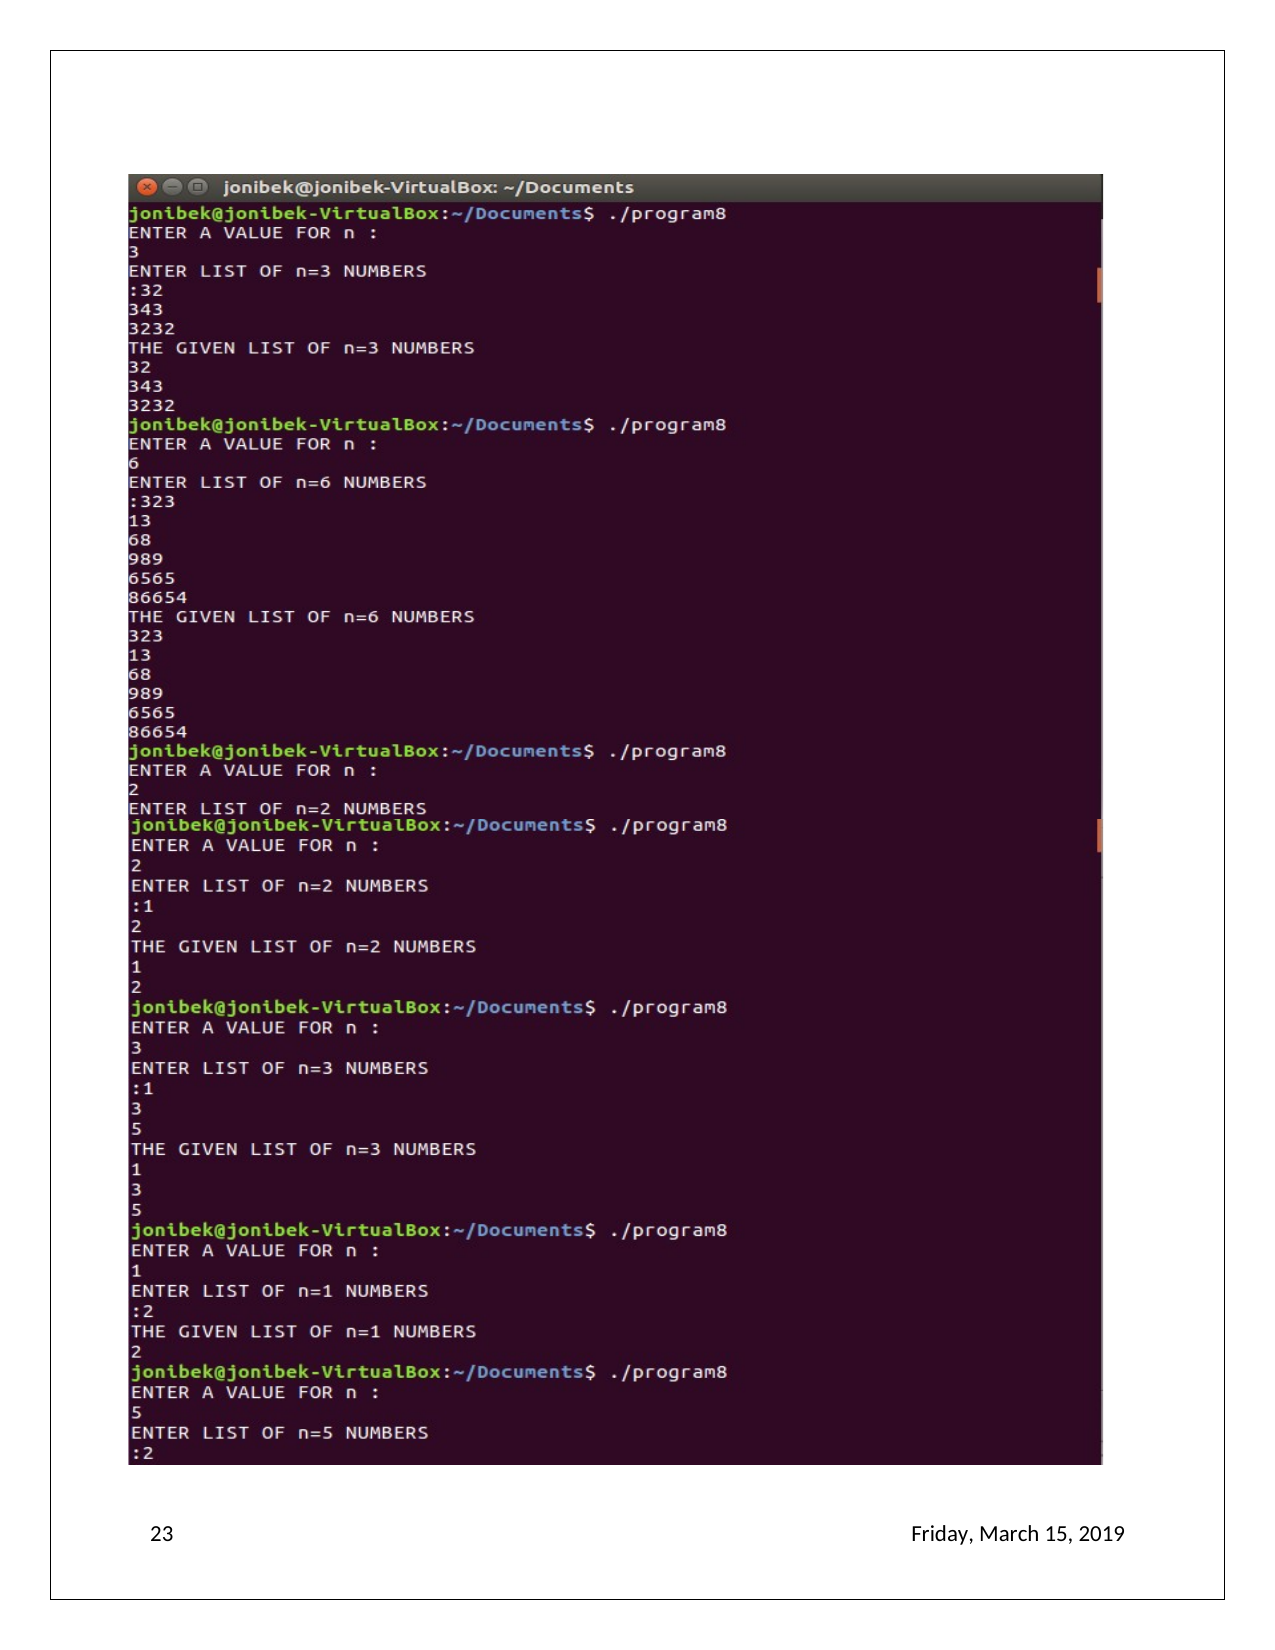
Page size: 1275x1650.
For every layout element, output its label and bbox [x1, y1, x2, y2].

picture [128, 174, 1104, 1465]
